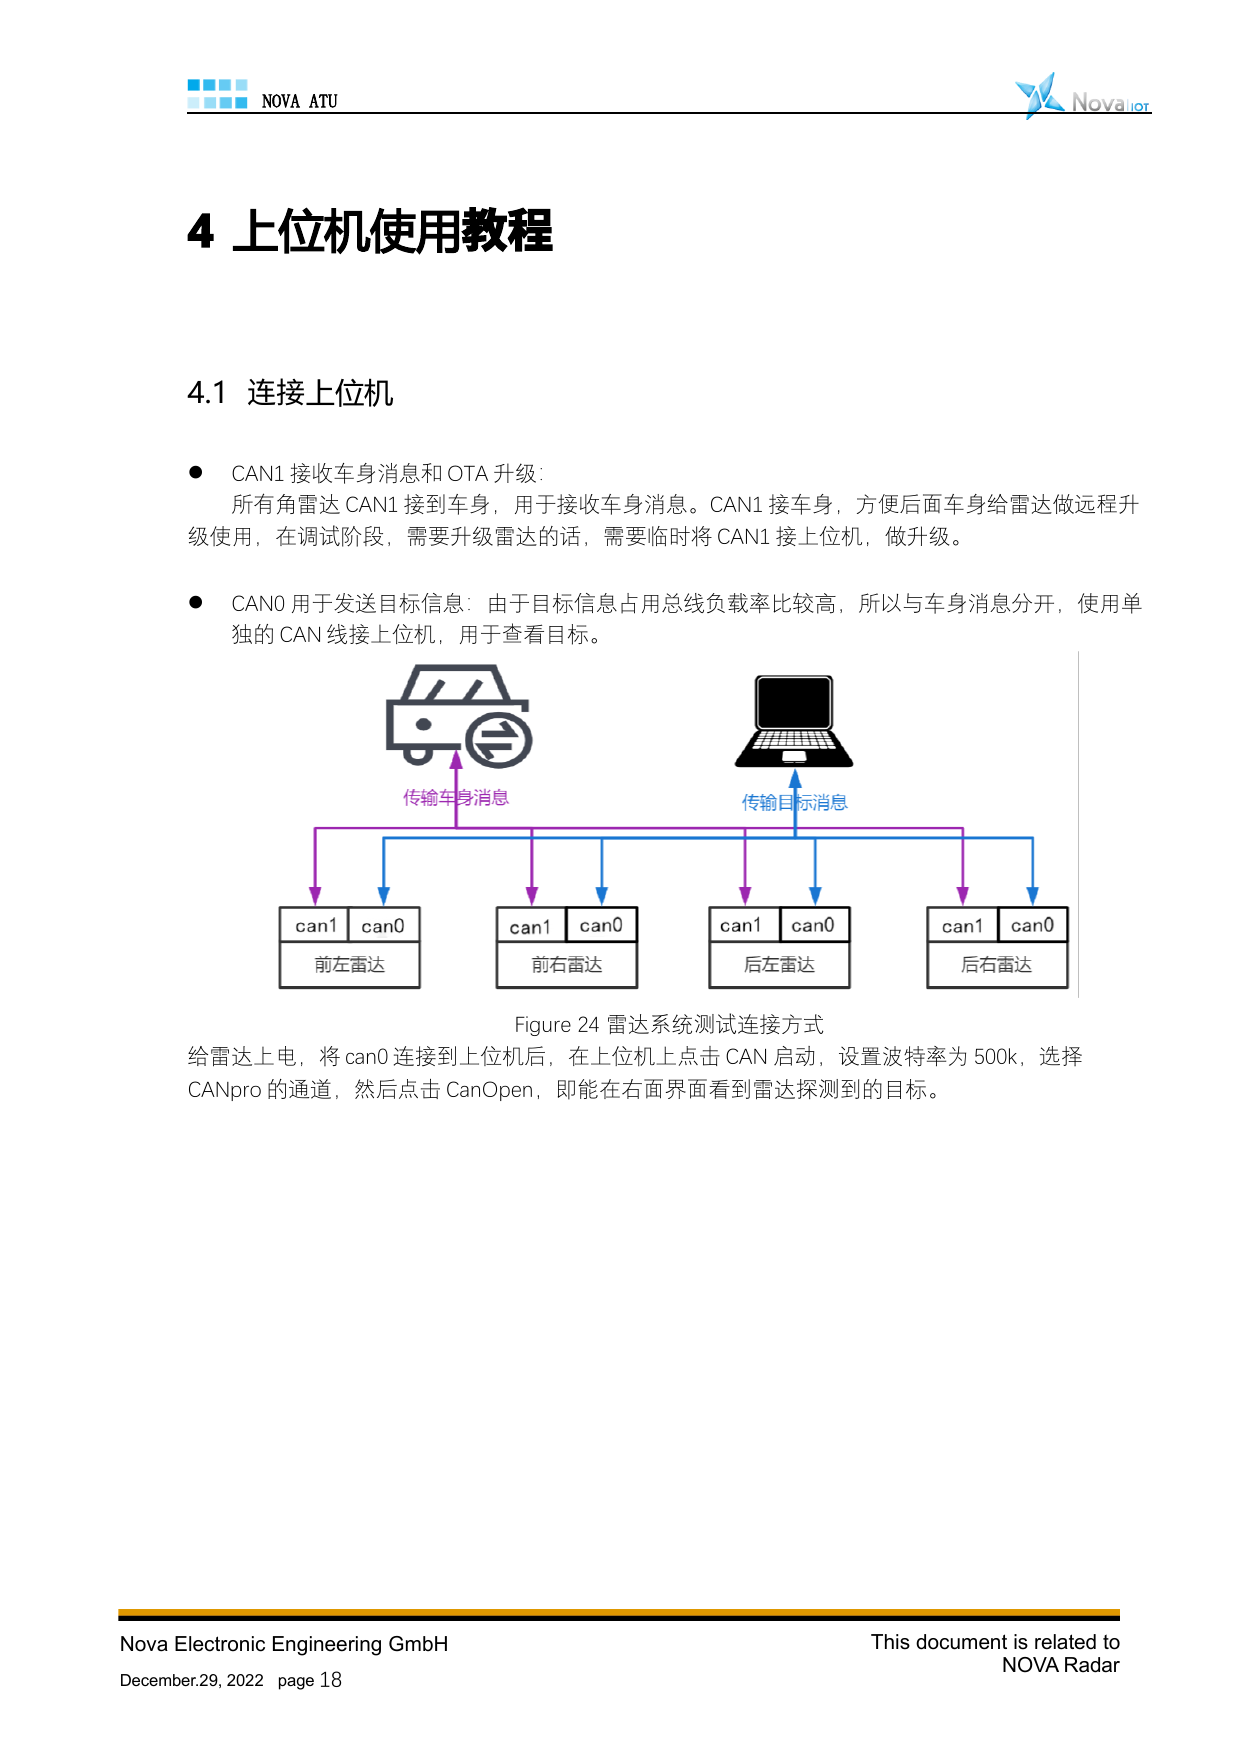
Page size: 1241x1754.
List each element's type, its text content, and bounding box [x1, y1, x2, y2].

picture [259, 651, 1079, 998]
picture [187, 70, 257, 112]
list CAN1接收车身消息和OTA升级： [187, 456, 1152, 489]
picture [187, 114, 257, 118]
text Figure 24 雷达系统测试连接方式 [187, 1009, 1152, 1041]
subtitle 连接上位机 [187, 359, 1152, 424]
list 所有角雷达CAN1接到车身，用于接收车身消息。CAN1接车身，方便后面车身给雷达做远程升级使用，在调试阶段，需要升级雷达的话，需要临时将CAN1接上位机，做升级。 [187, 489, 1152, 554]
subtitle 上位机使用教程 [187, 196, 1152, 261]
list CAN0用于发送目标信息：由于目标信息占用总线负载率比较高，所以与车身消息分开，使用单独的CAN线接上位机，用于查看目标。 [187, 586, 1152, 651]
list 给雷达上电，将can0连接到上位机后，在上位机上点击CAN启动，设置波特率为500k，选择CANpro的通道，然后点击CanOpen，即能在右面界面看到雷达探测到的目标。 [187, 1041, 1152, 1106]
picture [1013, 114, 1152, 120]
picture [1013, 72, 1152, 112]
picture [118, 1609, 1120, 1621]
